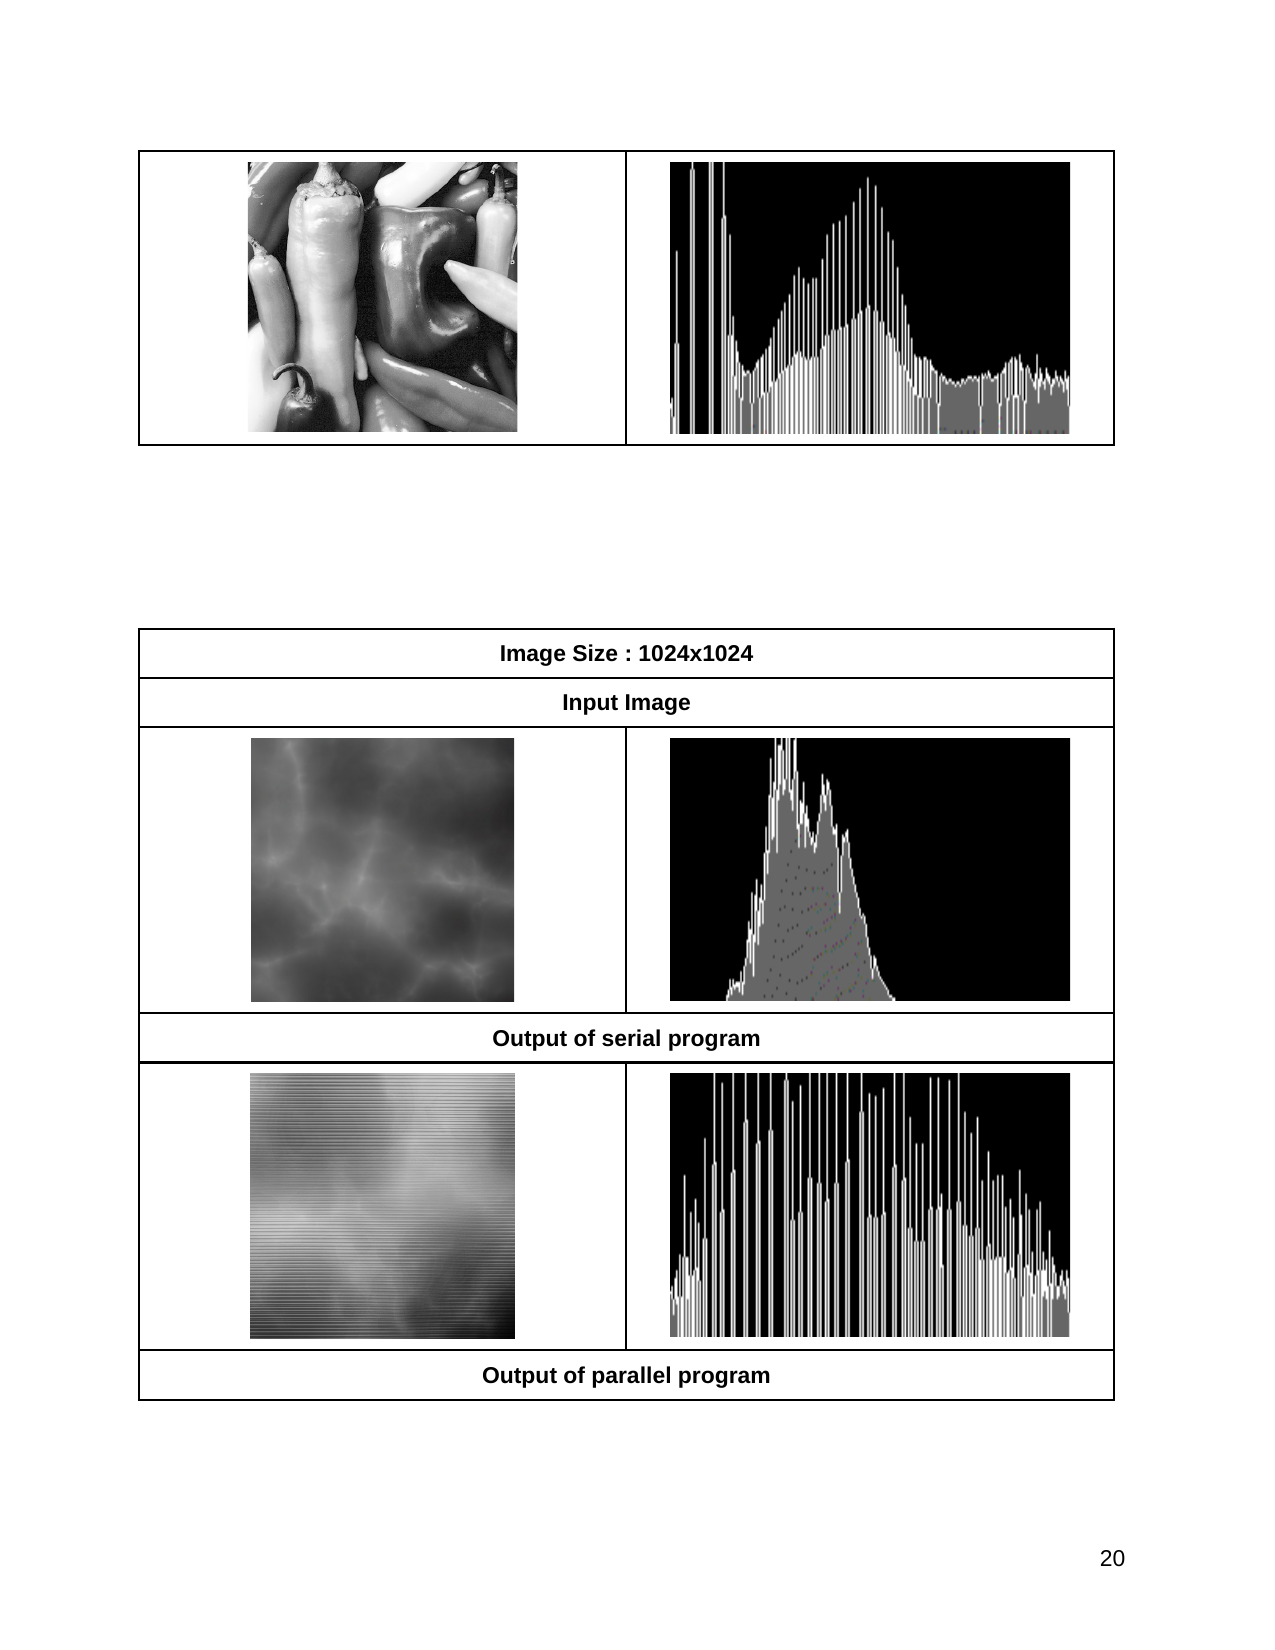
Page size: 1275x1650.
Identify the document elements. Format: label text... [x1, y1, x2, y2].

picture [670, 162, 1071, 434]
table_cell [627, 1064, 1113, 1349]
picture [250, 1073, 515, 1339]
table_cell Input Image [140, 679, 1113, 726]
picture [670, 1073, 1071, 1337]
table_cell [140, 1064, 625, 1349]
table_cell [627, 152, 1113, 444]
table_cell [140, 728, 625, 1012]
table_header Image Size : 1024x1024 [140, 630, 1113, 677]
picture [251, 738, 515, 1002]
picture [247, 162, 518, 432]
table_cell Output of parallel program [140, 1351, 1113, 1398]
table_cell [627, 728, 1113, 1012]
picture [670, 738, 1071, 1001]
table_cell Output of serial program [140, 1014, 1113, 1061]
table_cell [140, 152, 625, 444]
